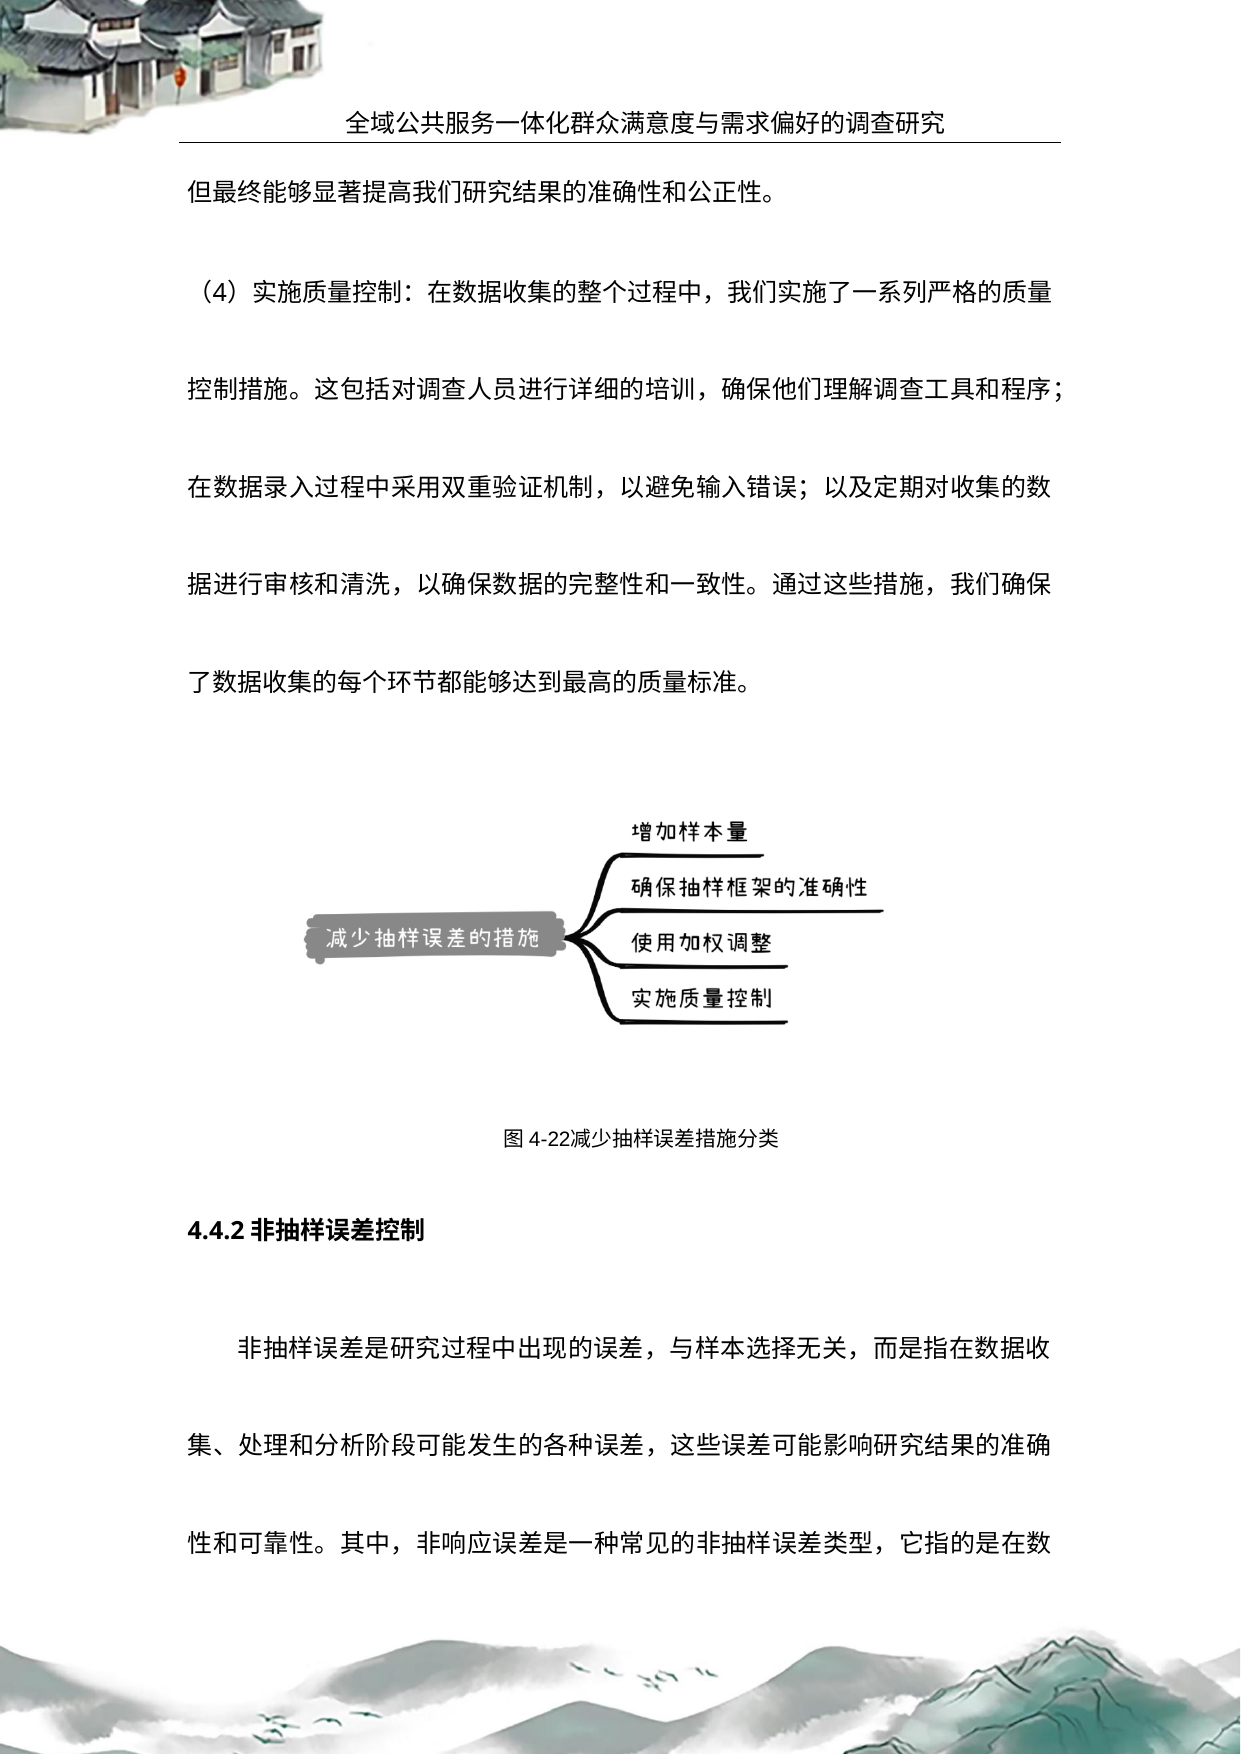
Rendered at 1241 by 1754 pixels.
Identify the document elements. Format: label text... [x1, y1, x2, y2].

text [187, 158, 1053, 223]
picture [0, 0, 1241, 1754]
text （4）实施质量控制：在数据收集的整个过程中，我们实施了一系列严格的质量控制措施。这包括对调查人员进行详细的培训，确保他们理解调查工具和程序；在数据录入过程中采用双重验证机制，以避免输入错误；以及定期对收集的数据进行审核和清洗，以确保数据的完整性和一致性。通过这些措施，我们确保了数据收集的每个环节都能够达到最高的质量标准。 [187, 258, 1053, 713]
subtitle 4.4.2非抽样误差控制 [187, 1196, 1053, 1261]
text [187, 1314, 1053, 1574]
text 图 4-2减少抽样误差措施分类 [187, 747, 1053, 1153]
